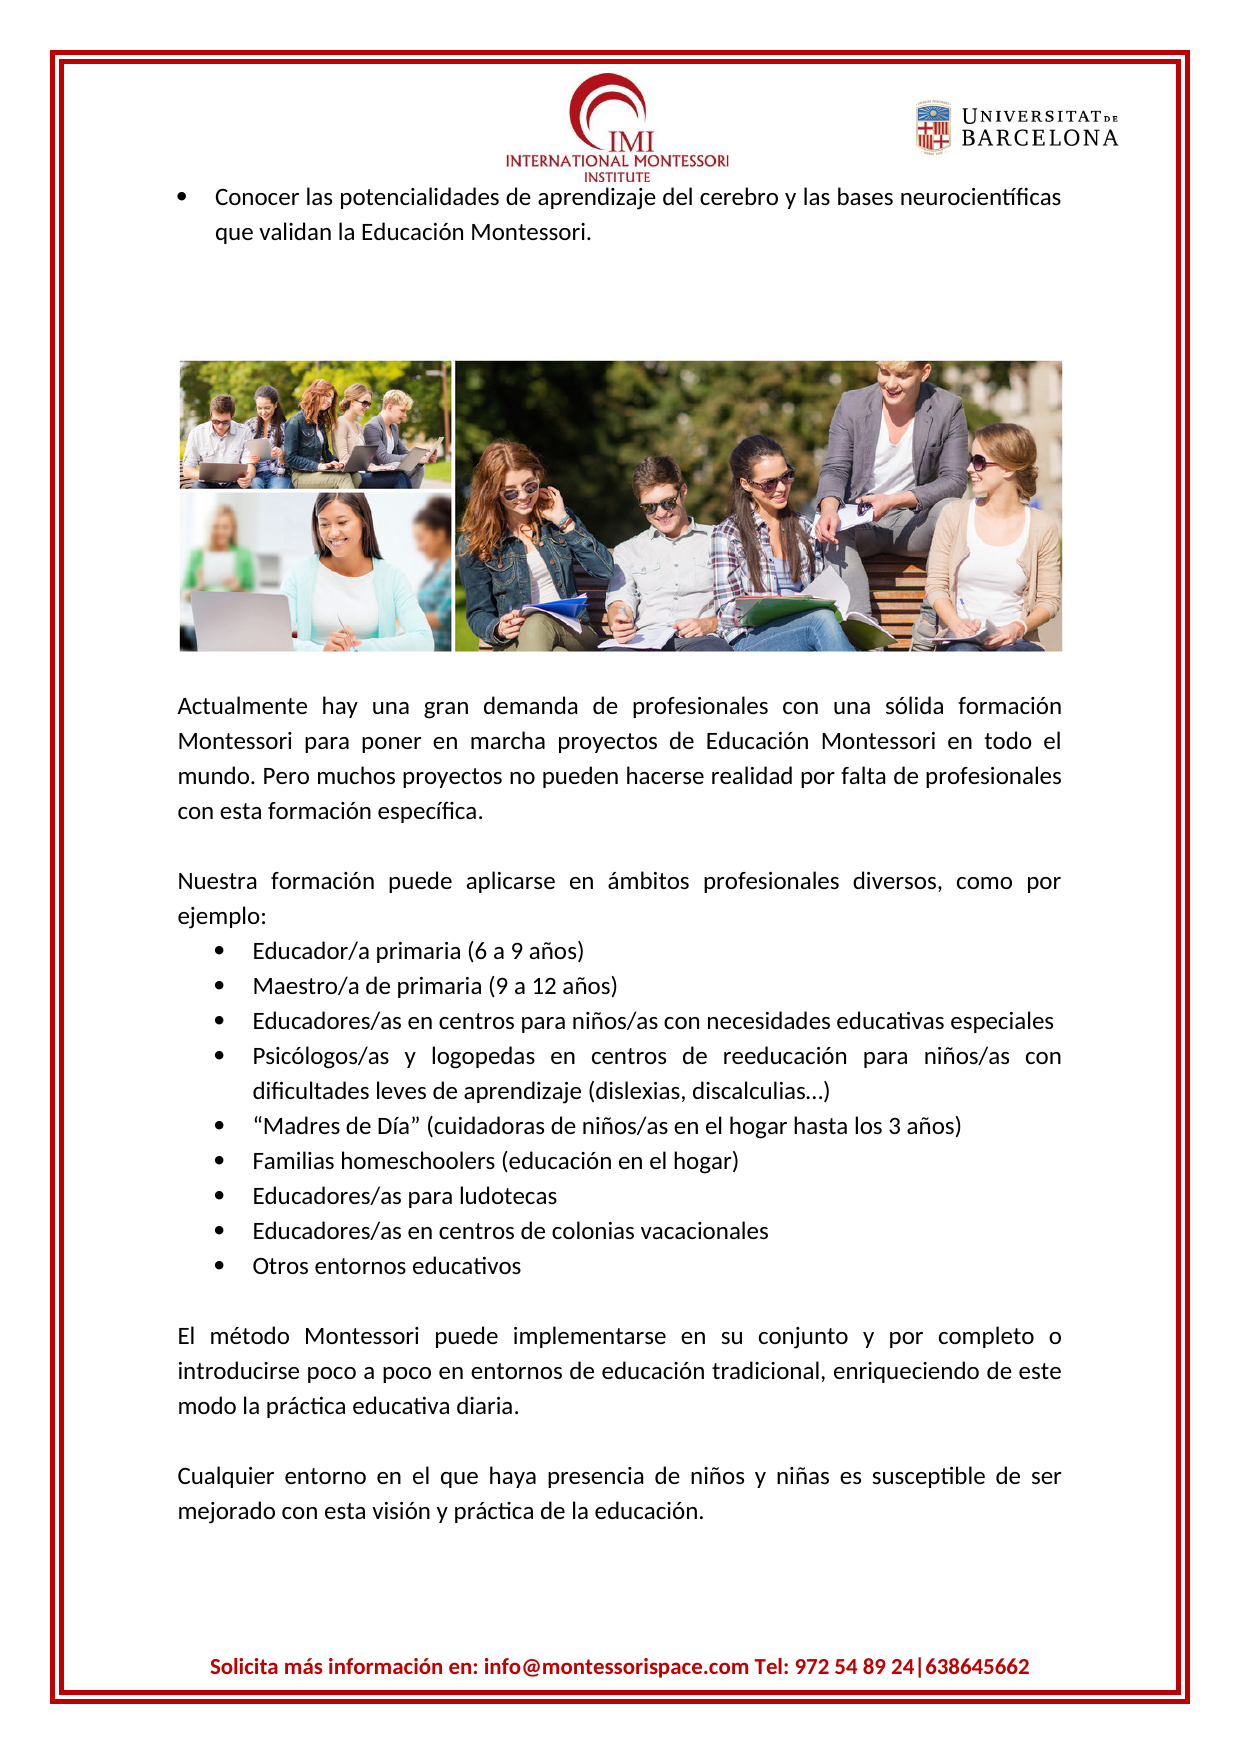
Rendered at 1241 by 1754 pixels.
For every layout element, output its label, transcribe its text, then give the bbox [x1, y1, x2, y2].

list Maestro/a de primaria (9 a 12 años) [215, 970, 1063, 1001]
list Conocer las potencialidades de aprendizaje del cerebro y las bases neurocientíficas que validan la Educación Montessori. [177, 182, 1063, 247]
picture [177, 356, 1063, 652]
list Otros entornos educativos [215, 1250, 1063, 1281]
list Familias homeschoolers (educación en el hogar) [215, 1145, 1063, 1176]
text Actualmente hay una gran demanda de profesionales con una sólida formación Montessori para poner en marcha proyectos de Educación Montessori en todo el mundo. Pero muchos proyectos no pueden hacerse realidad por falta de profesionales con esta formación específica. [177, 690, 1063, 826]
text Cualquier entorno en el que haya presencia de niños y niñas es susceptible de ser mejorado con esta visión y práctica de la educación. [177, 1460, 1063, 1526]
text El método Montessori puede implementarse en su conjunto y por completo o introducirse poco a poco en entornos de educación tradicional, enriqueciendo de este modo la práctica educativa diaria. [177, 1320, 1063, 1421]
list “Madres de Día” (cuidadoras de niños/as en el hogar hasta los 3 años) [215, 1110, 1063, 1141]
list Psicólogos/as y logopedas en centros de reeducación para niños/as con dificultades leves de aprendizaje (dislexias, discalculias…) [215, 1040, 1063, 1106]
picture [506, 73, 729, 182]
text Nuestra formación puede aplicarse en ámbitos profesionales diversos, como por ejemplo: [177, 865, 1063, 931]
list Educadores/as para ludotecas [215, 1180, 1063, 1211]
list Educadores/as en centros para niños/as con necesidades educativas especiales [215, 1005, 1063, 1036]
picture [911, 95, 1124, 160]
list Educadores/as en centros de colonias vacacionales [215, 1215, 1063, 1246]
list Educador/a primaria (6 a 9 años) [215, 935, 1063, 966]
